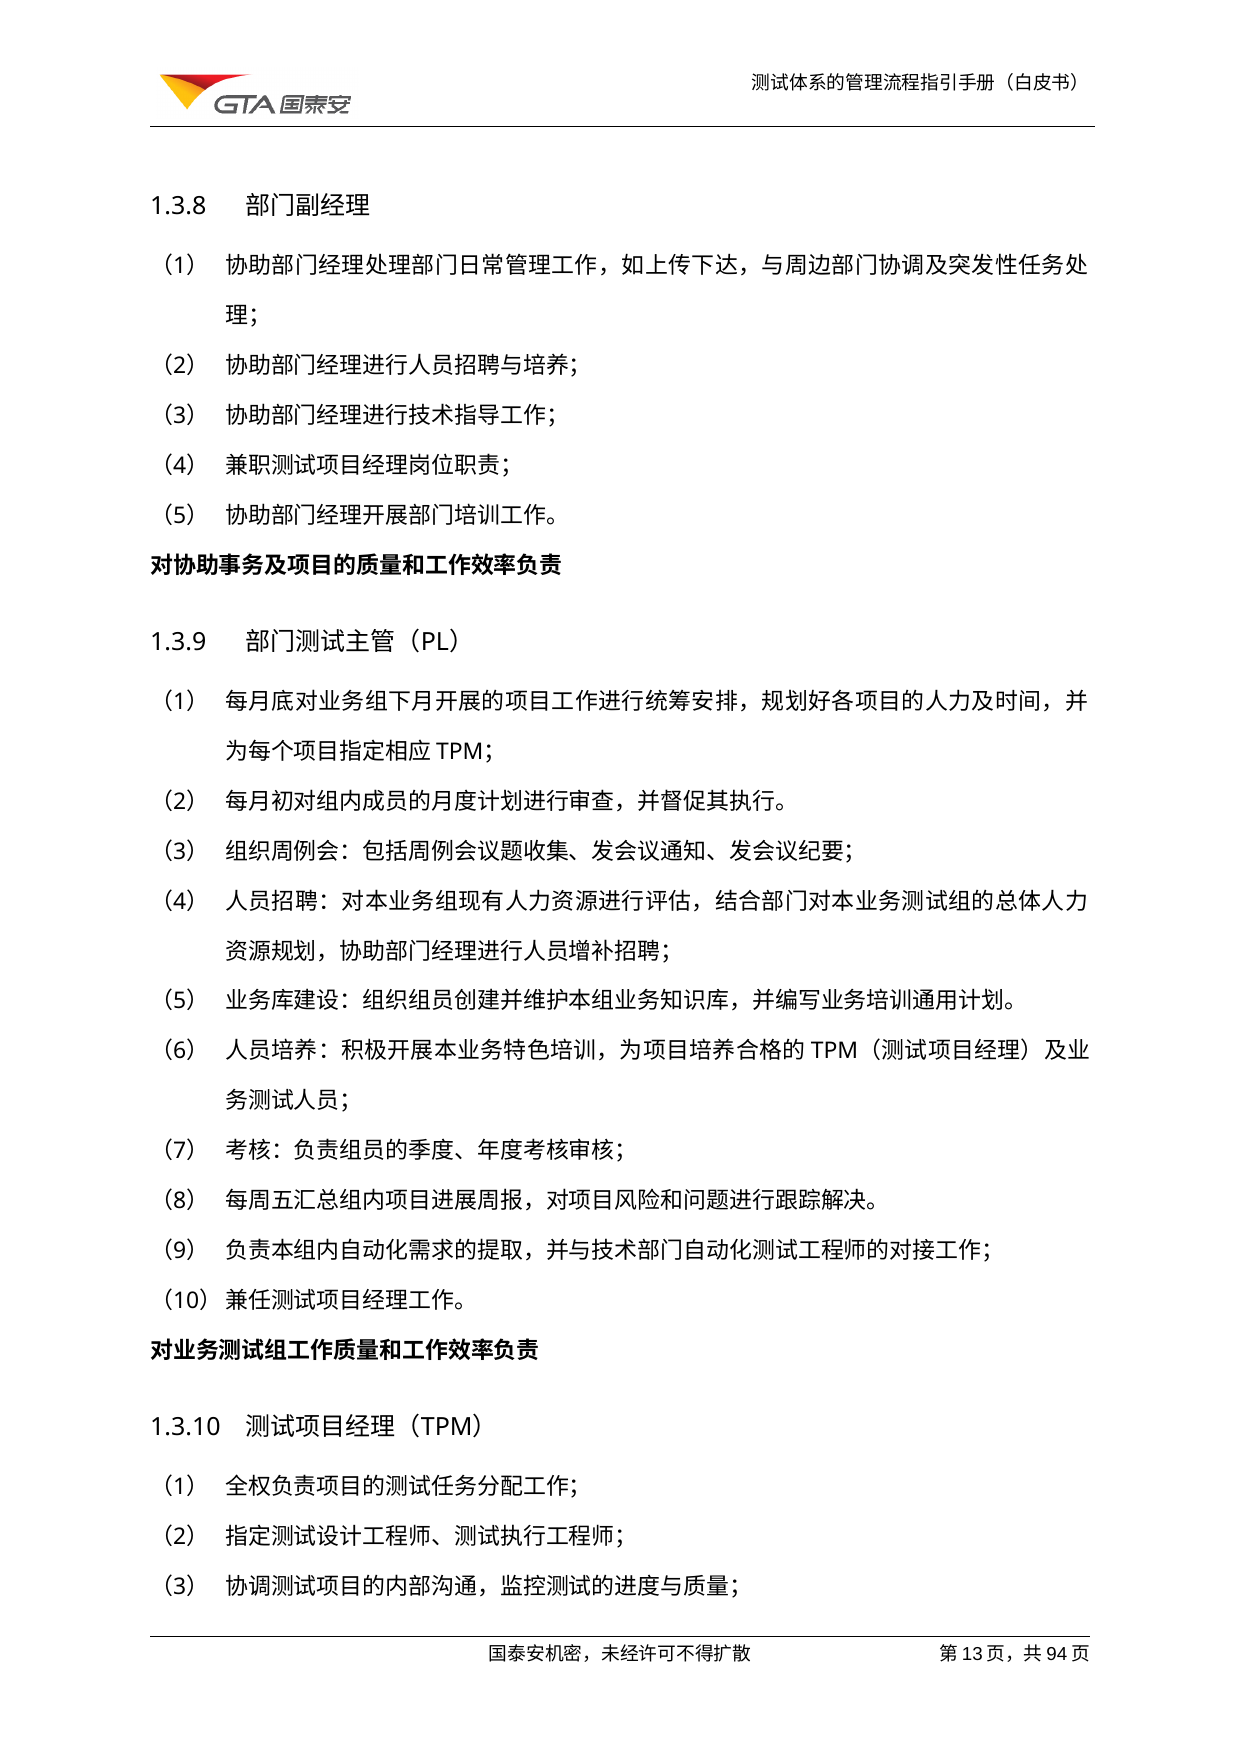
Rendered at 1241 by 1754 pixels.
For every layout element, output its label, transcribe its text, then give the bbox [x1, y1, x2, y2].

list 每月初对组内成员的月度计划进行审查，并督促其执行。 [150, 783, 1090, 816]
list 考核：负责组员的季度、年度考核审核； [150, 1132, 1090, 1165]
list 兼任测试项目经理工作。 [150, 1282, 1090, 1315]
list 负责本组内自动化需求的提取，并与技术部门自动化测试工程师的对接工作； [150, 1232, 1090, 1265]
list 全权负责项目的测试任务分配工作； [150, 1468, 1090, 1501]
list 兼职测试项目经理岗位职责； [150, 447, 1090, 480]
list 协助部门经理开展部门培训工作。 [150, 497, 1090, 530]
picture [156, 67, 359, 119]
list 人员培养：积极开展本业务特色培训，为项目培养合格的TPM（测试项目经理）及业务测试人员； [150, 1032, 1090, 1115]
list 人员招聘：对本业务组现有人力资源进行评估，结合部门对本业务测试组的总体人力资源规划，协助部门经理进行人员增补招聘； [150, 883, 1090, 966]
list 每月底对业务组下月开展的项目工作进行统筹安排，规划好各项目的人力及时间，并为每个项目指定相应TPM； [150, 683, 1090, 766]
text 对协助事务及项目的质量和工作效率负责 [150, 547, 1090, 580]
list 组织周例会：包括周例会议题收集、发会议通知、发会议纪要； [150, 833, 1090, 866]
list 指定测试设计工程师、测试执行工程师； [150, 1518, 1090, 1551]
list 协助部门经理处理部门日常管理工作，如上传下达，与周边部门协调及突发性任务处理； [150, 247, 1090, 330]
subtitle 部门副经理 [150, 186, 1090, 222]
subtitle 部门测试主管（PL） [150, 621, 1090, 658]
list 协调测试项目的内部沟通，监控测试的进度与质量； [150, 1568, 1090, 1601]
text 对业务测试组工作质量和工作效率负责 [150, 1332, 1090, 1365]
list 协助部门经理进行人员招聘与培养； [150, 347, 1090, 380]
subtitle 测试项目经理（TPM） [150, 1407, 1090, 1443]
list 每周五汇总组内项目进展周报，对项目风险和问题进行跟踪解决。 [150, 1182, 1090, 1215]
list 业务库建设：组织组员创建并维护本组业务知识库，并编写业务培训通用计划。 [150, 982, 1090, 1016]
list 协助部门经理进行技术指导工作； [150, 397, 1090, 430]
